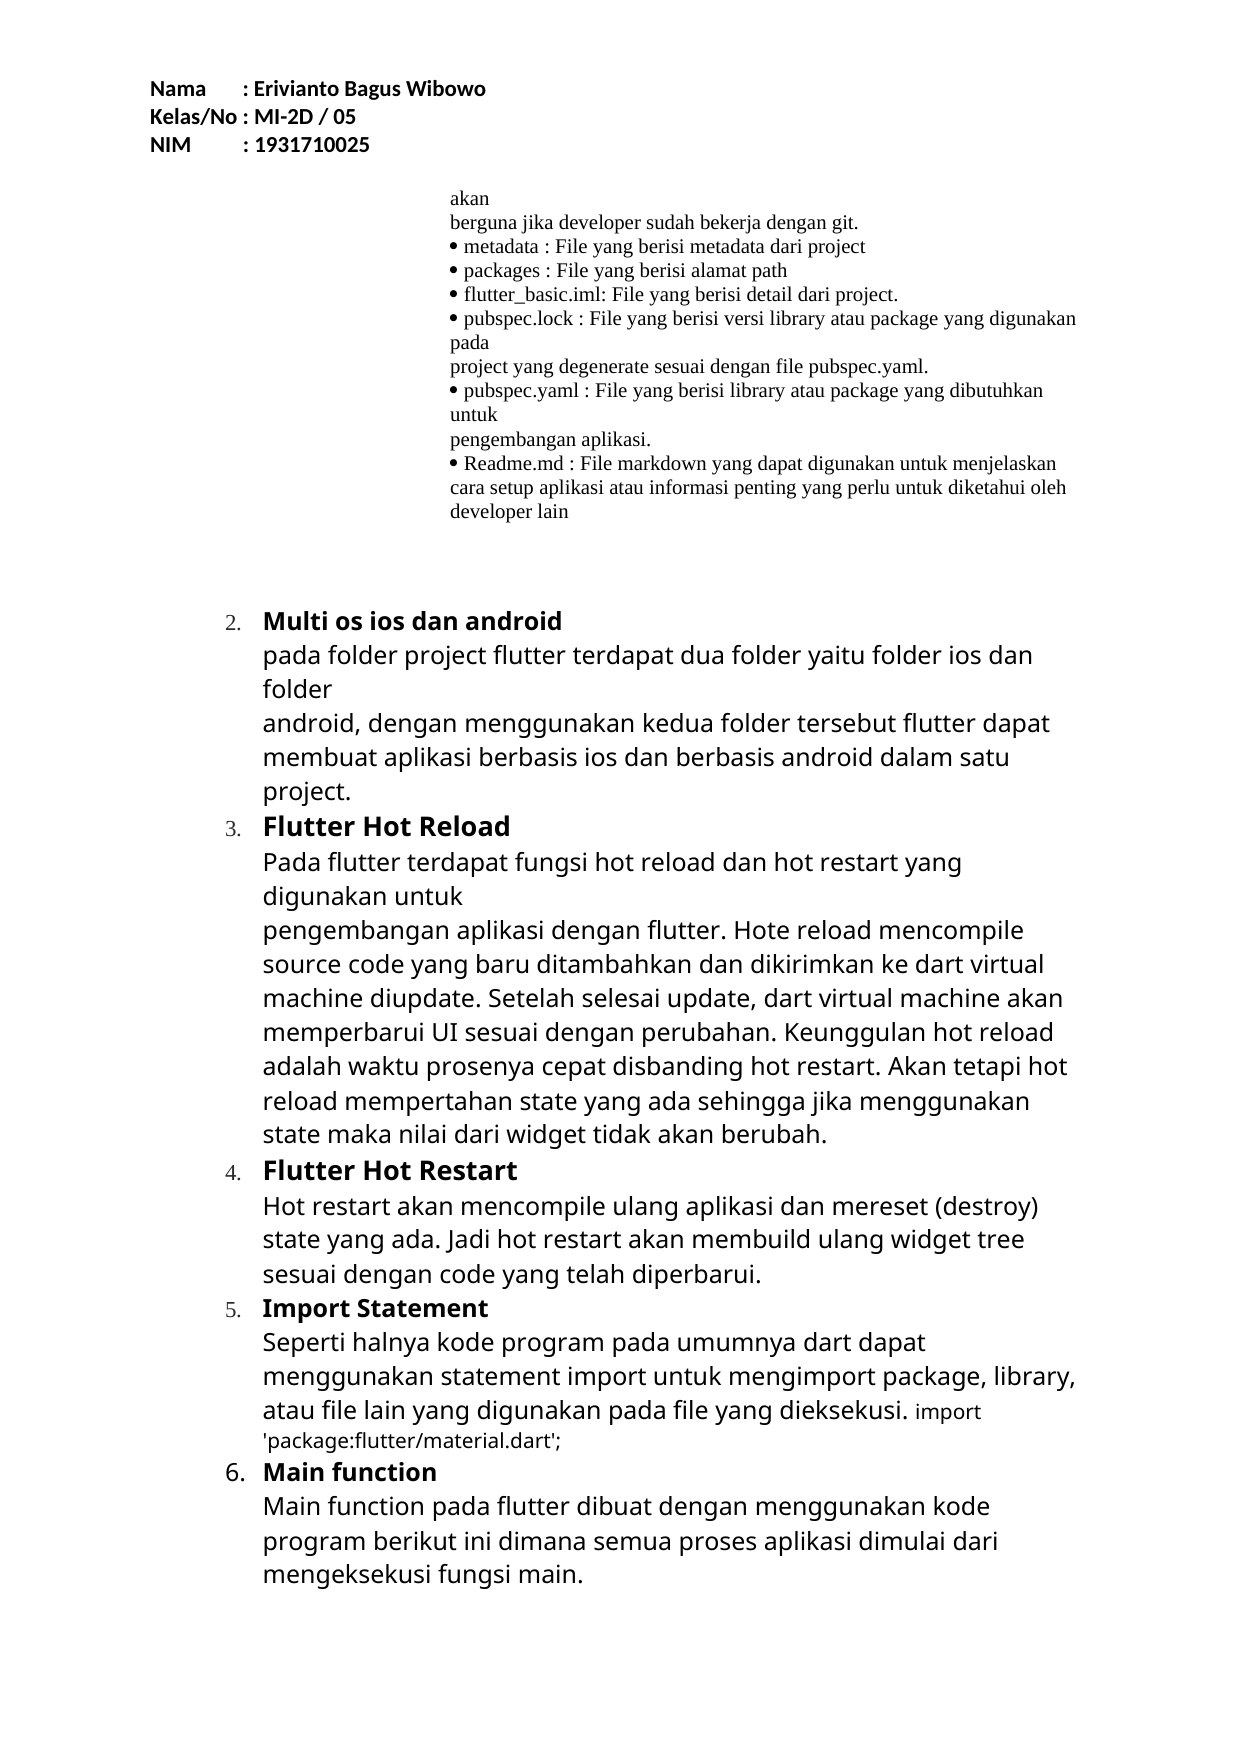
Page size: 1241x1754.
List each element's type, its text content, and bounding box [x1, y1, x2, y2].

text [450, 186, 1090, 523]
list Flutter Hot Restart Hot restart akan mencompile ulang aplikasi dan mereset (destroy) state yang ada. Jadi hot restart akan membuild ulang widget tree sesuai dengan code yang telah diperbarui. [225, 1151, 1090, 1290]
list Import Statement Seperti halnya kode program pada umumnya dart dapat menggunakan statement import untuk mengimport package, library, atau file lain yang digunakan pada file yang dieksekusi. import 'package:flutter/material.dart'; [225, 1290, 1090, 1455]
list Main function Main function pada flutter dibuat dengan menggunakan kode program berikut ini dimana semua proses aplikasi dimulai dari mengeksekusi fungsi main. [225, 1455, 1090, 1591]
list Flutter Hot Reload Pada flutter terdapat fungsi hot reload dan hot restart yang digunakan untuk pengembangan aplikasi dengan flutter. Hote reload mencompile source code yang baru ditambahkan dan dikirimkan ke dart virtual machine diupdate. Setelah selesai update, dart virtual machine akan memperbarui UI sesuai dengan perubahan. Keunggulan hot reload adalah waktu prosenya cepat disbanding hot restart. Akan tetapi hot reload mempertahan state yang ada sehingga jika menggunakan state maka nilai dari widget tidak akan berubah. [225, 808, 1090, 1151]
list Multi os ios dan android pada folder project flutter terdapat dua folder yaitu folder ios dan folder android, dengan menggunakan kedua folder tersebut flutter dapat membuat aplikasi berbasis ios dan berbasis android dalam satu project. [225, 603, 1090, 808]
